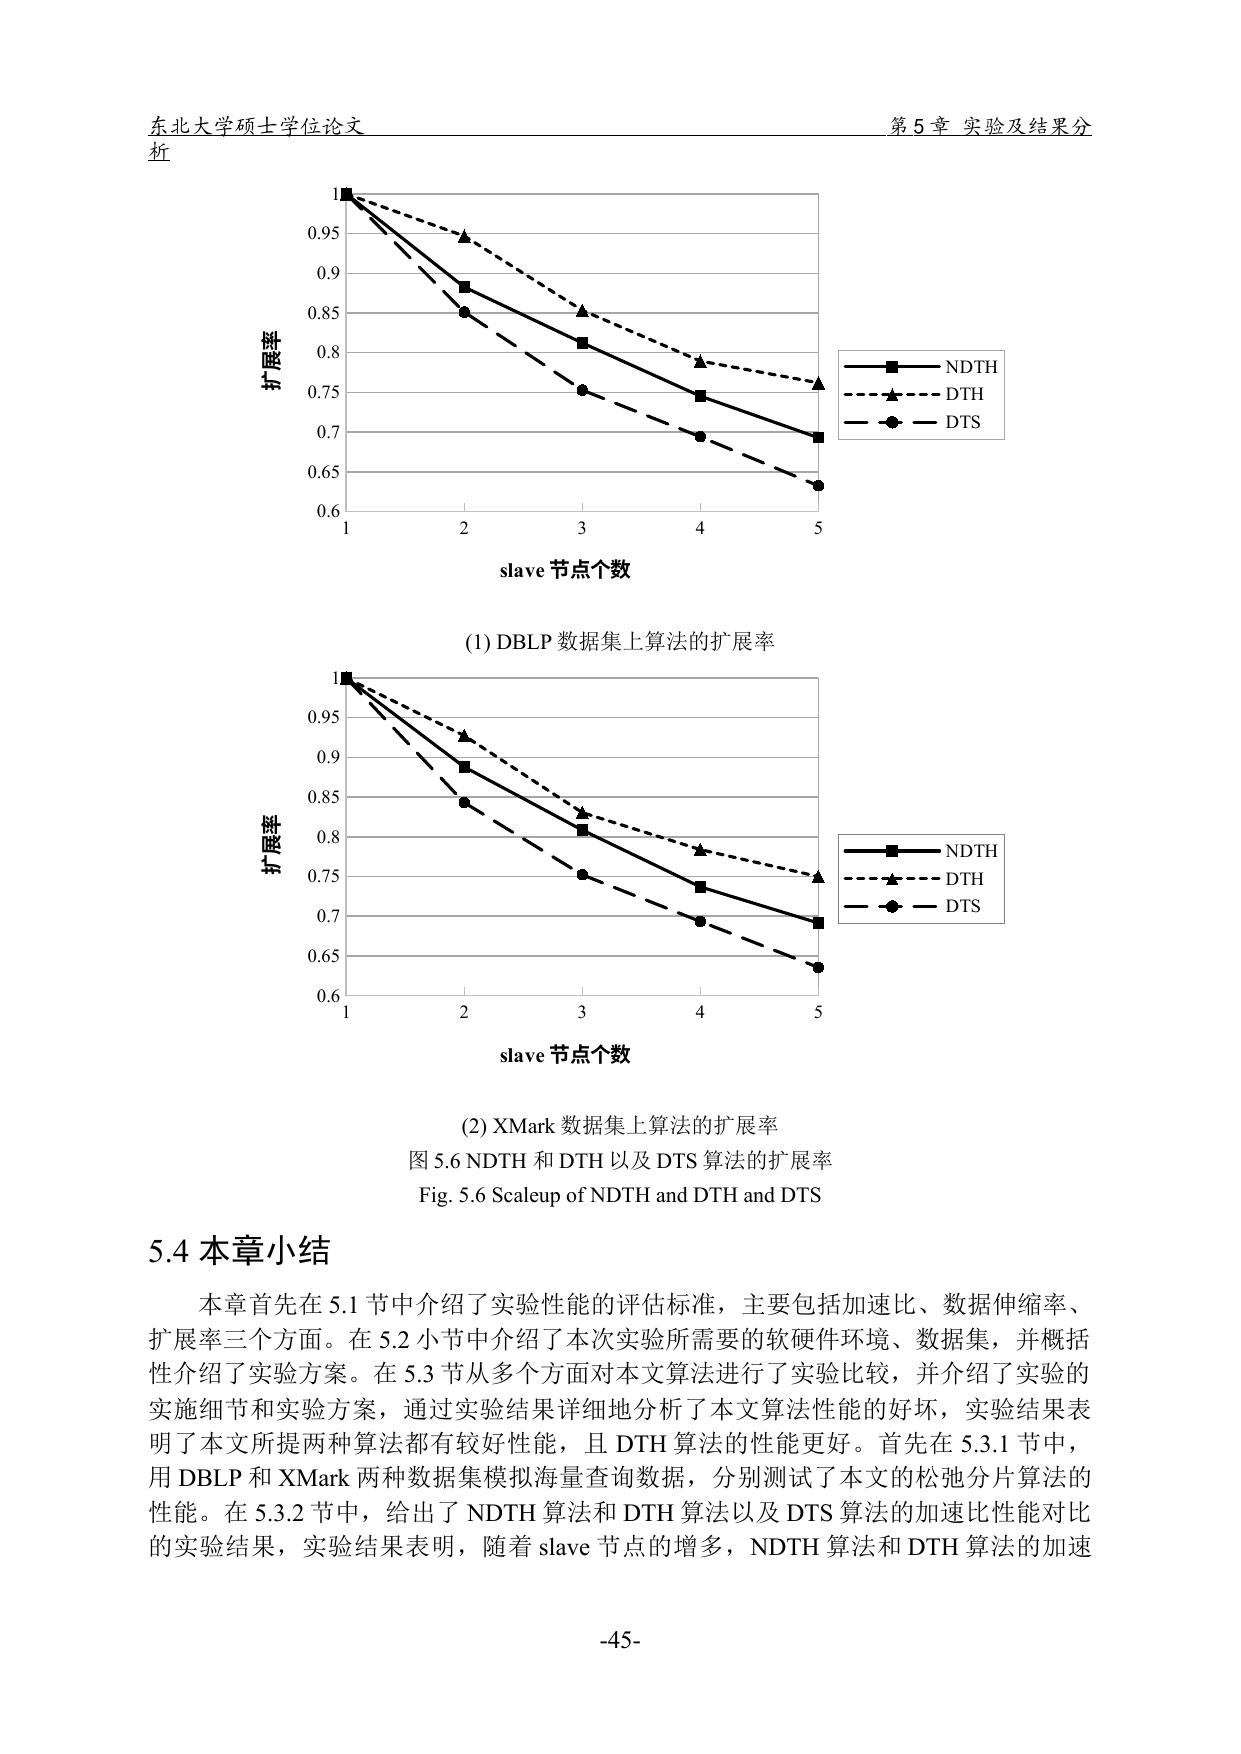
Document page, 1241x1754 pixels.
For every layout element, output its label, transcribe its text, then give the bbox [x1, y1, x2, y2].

text (2) XMark数据集上算法的扩展率 [148, 1108, 1092, 1142]
text Fig. 5.6 Scaleup of NDTH and DTH and DTS [148, 1177, 1092, 1212]
text (1) DBLP数据集上算法的扩展率 [148, 624, 1092, 658]
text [148, 1287, 1092, 1563]
text 图5.6 NDTH 和DTH以及DTS算法的扩展率 [148, 1142, 1092, 1177]
subtitle 5.4 本章小结 [148, 1229, 1092, 1269]
